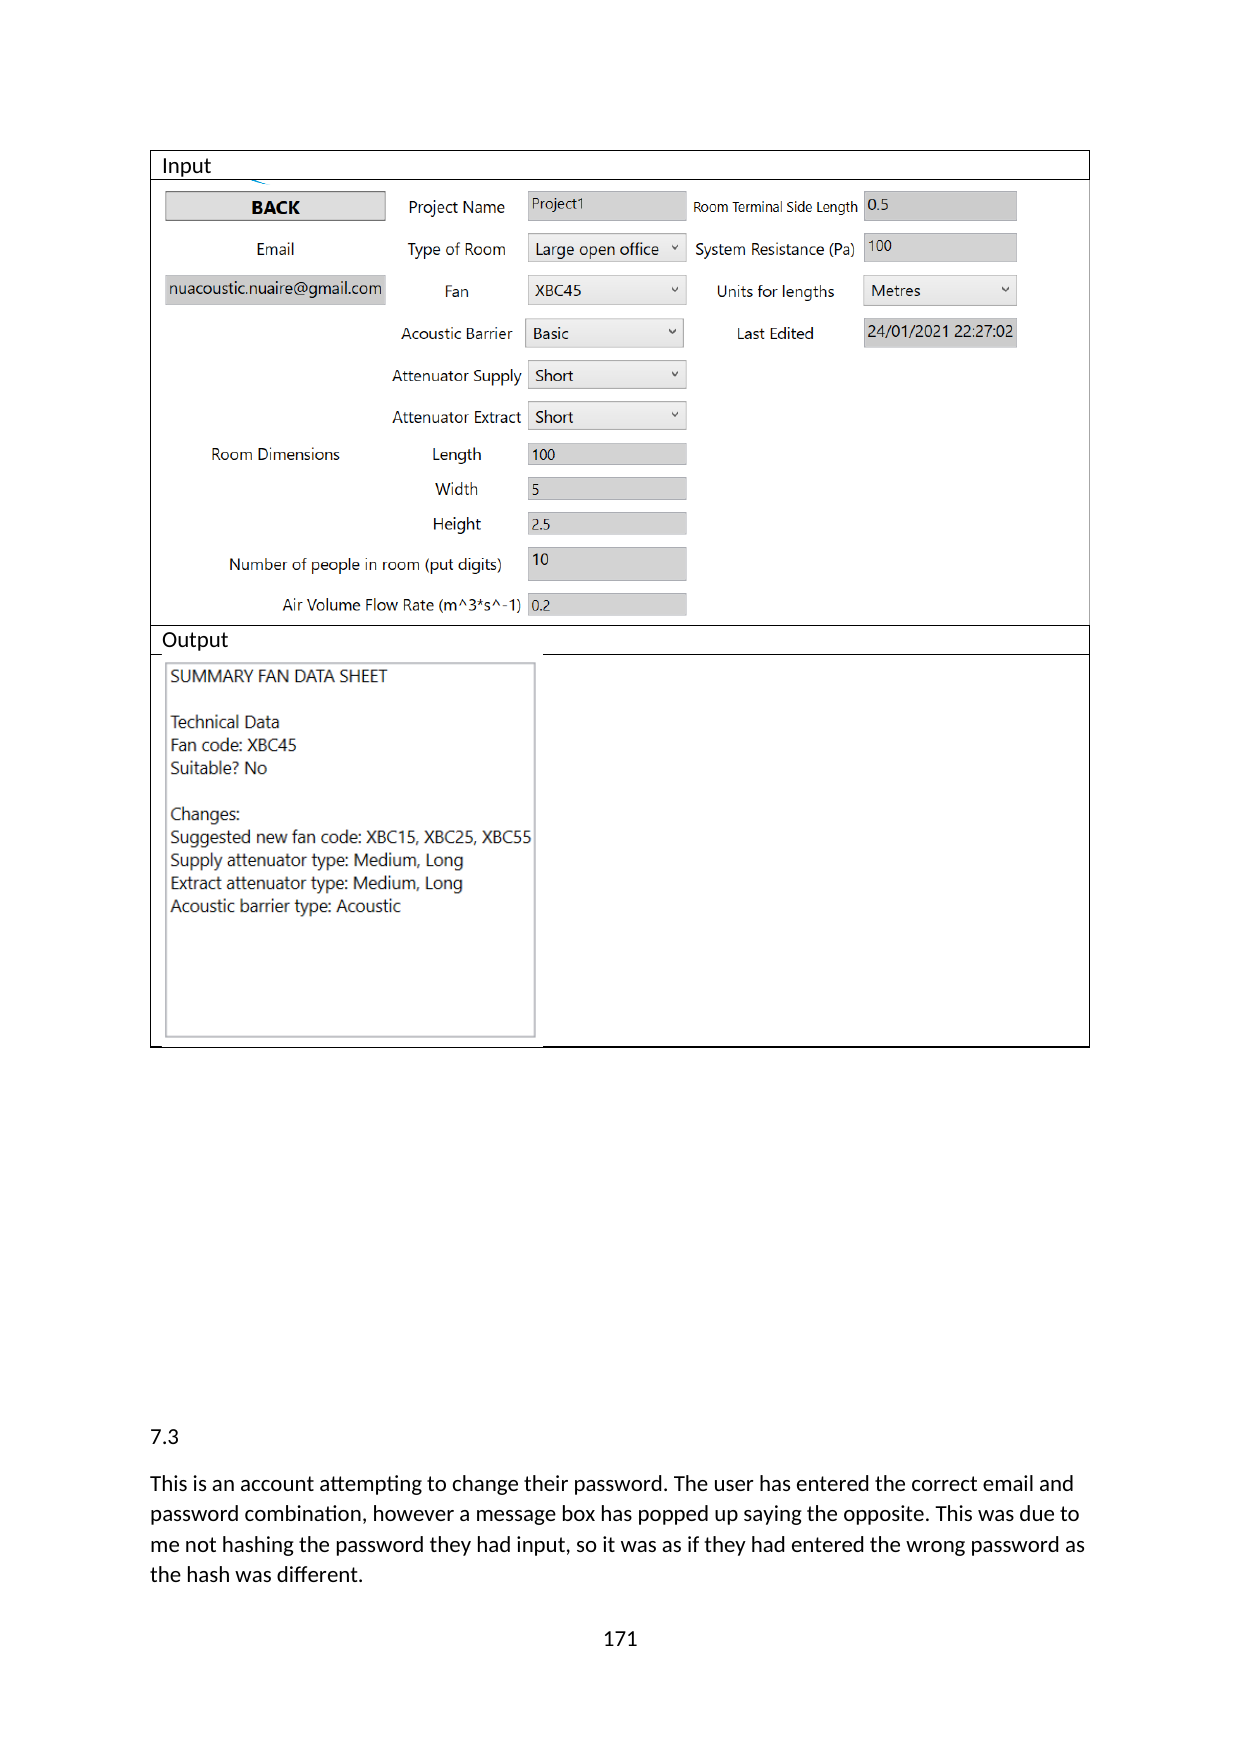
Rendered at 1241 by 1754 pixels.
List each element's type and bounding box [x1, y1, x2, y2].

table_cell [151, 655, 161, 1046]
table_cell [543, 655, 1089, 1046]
picture [161, 654, 543, 1047]
picture [161, 180, 1090, 625]
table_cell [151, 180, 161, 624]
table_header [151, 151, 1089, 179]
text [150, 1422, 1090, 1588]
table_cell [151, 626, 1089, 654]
